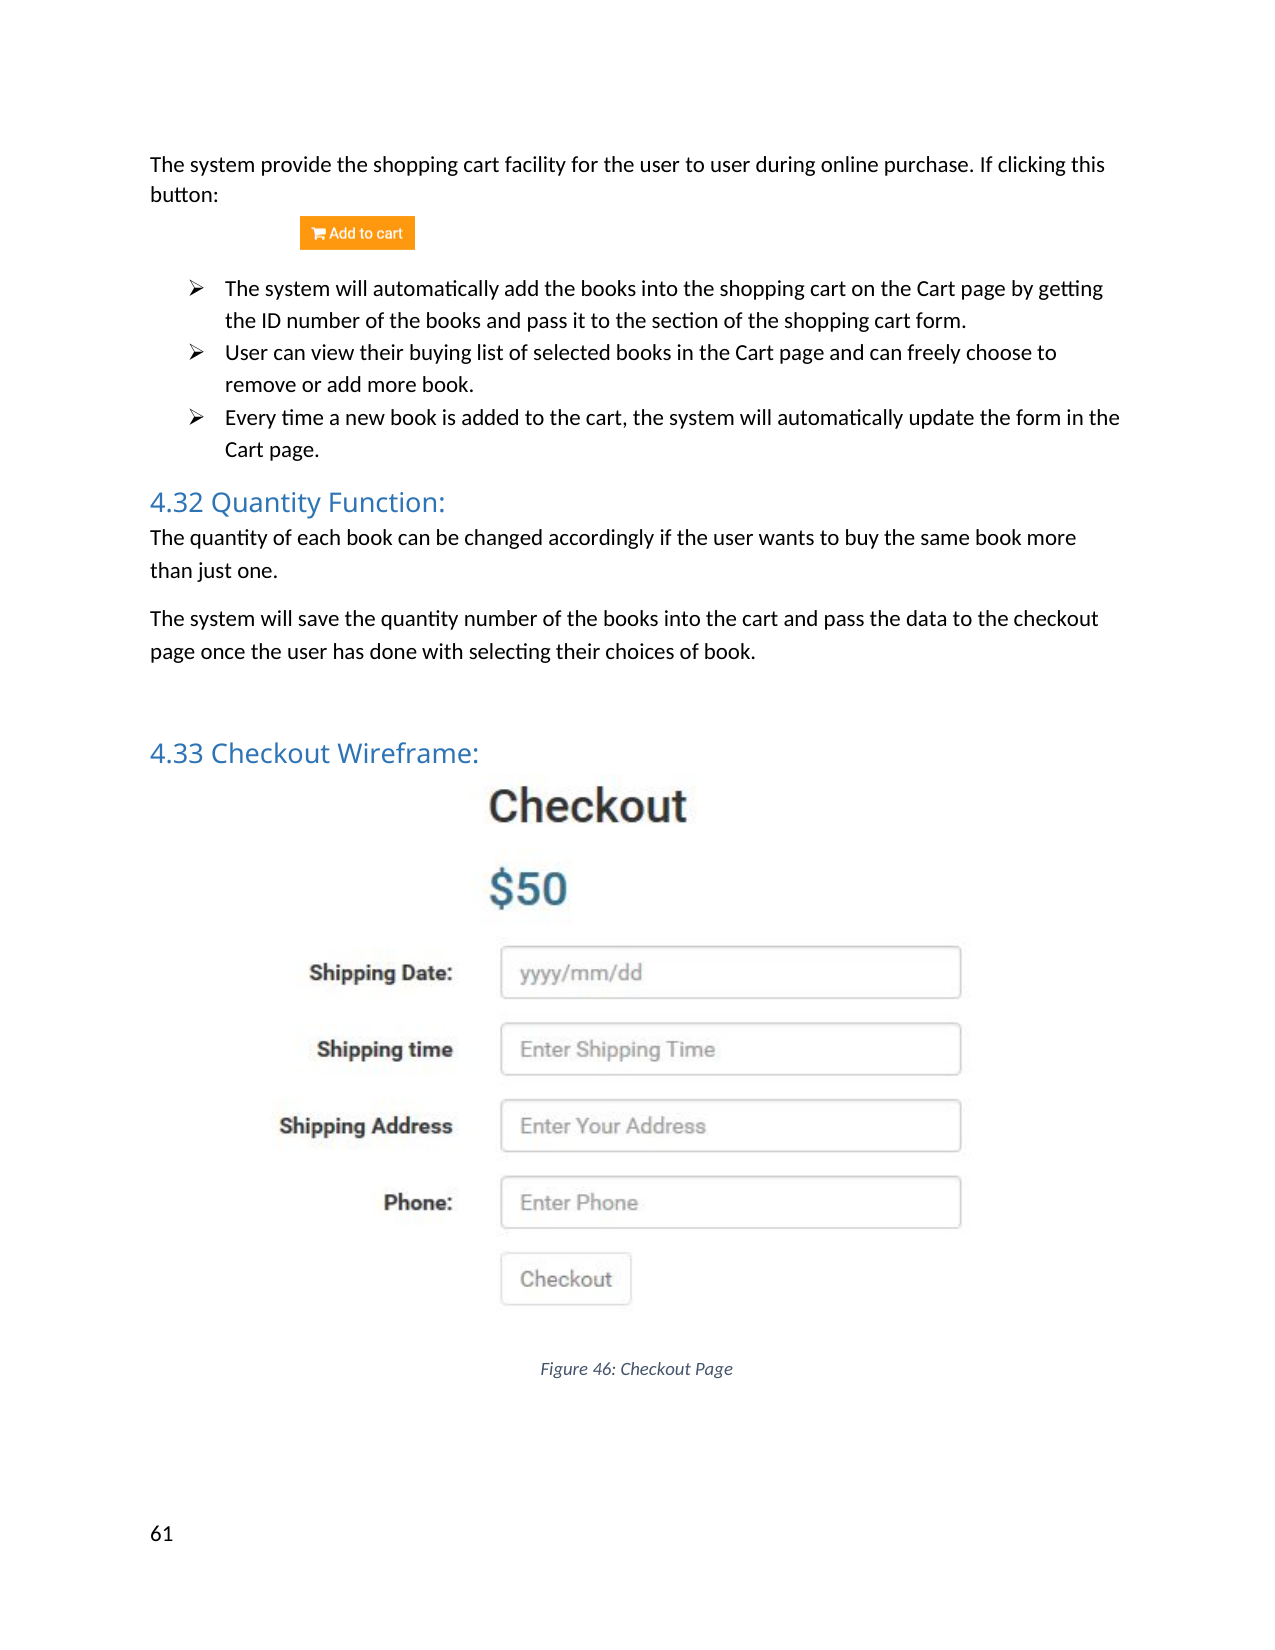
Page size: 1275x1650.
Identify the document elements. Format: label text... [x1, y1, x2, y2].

list Every time a new book is added to the cart, the system will automatically update the form in the Cart page. [187, 403, 1125, 463]
picture [295, 214, 417, 252]
picture [246, 774, 1029, 1337]
list The system will automatically add the books into the shopping cart on the Cart page by getting the ID number of the books and pass it to the section of the shopping cart form. [187, 274, 1125, 334]
list User can view their buying list of selected books in the Cart page and can freely choose to remove or add more book. [187, 338, 1125, 398]
text The system provide the shopping cart facility for the user to user during online purchase. If clicking this button: [150, 150, 1125, 208]
text The system will save the quantity number of the books into the cart and pass the data to the checkout page once the user has done with selecting their choices of book. [150, 604, 1125, 665]
subtitle 4.32 Quantity Function: [150, 484, 1125, 521]
subtitle 4.33 Checkout Wireframe: [150, 734, 1125, 771]
text The quantity of each book can be changed accordingly if the user wants to buy the same book more than just one. [150, 523, 1125, 584]
